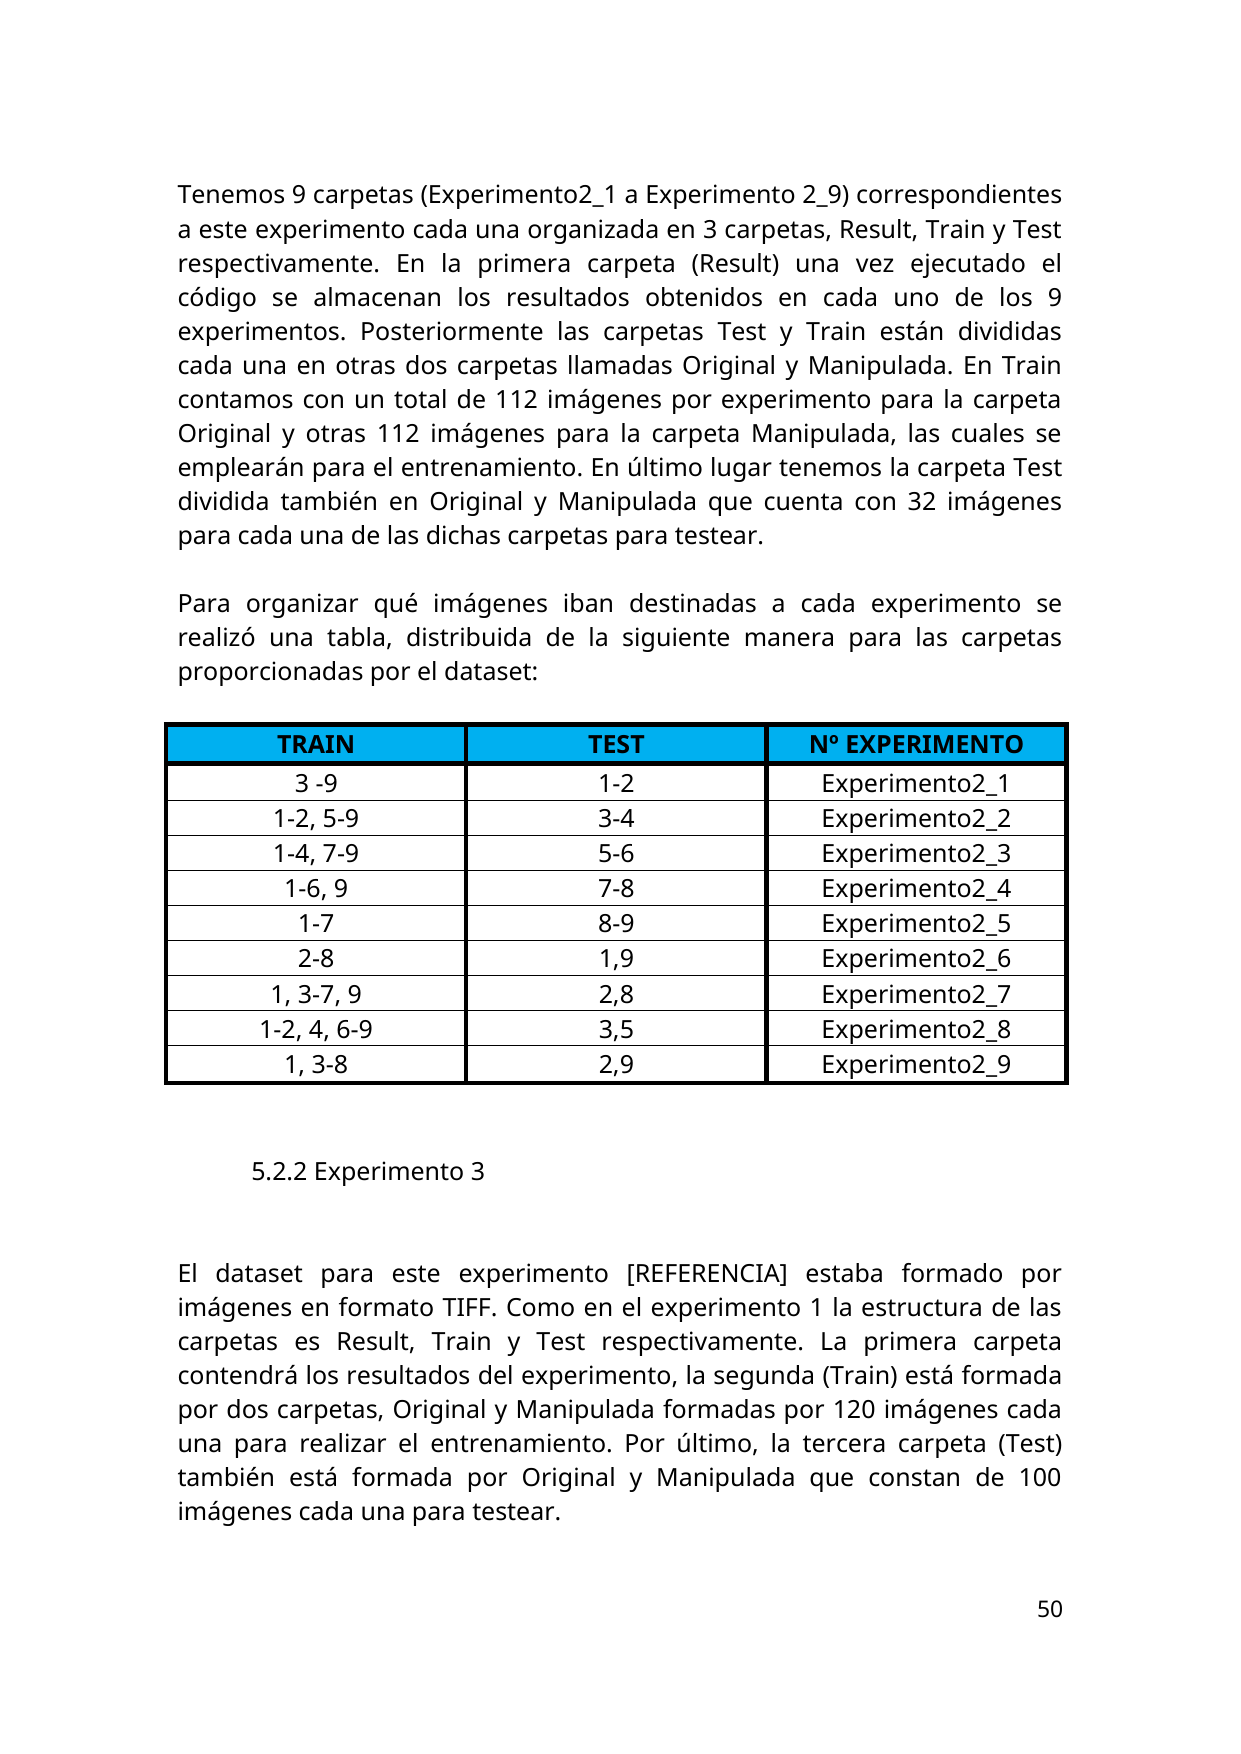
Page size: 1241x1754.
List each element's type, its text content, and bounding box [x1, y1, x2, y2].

table_cell 3 -9 [168, 766, 464, 800]
table_cell 3-4 [468, 801, 764, 835]
table_cell 5-6 [468, 836, 764, 870]
table_cell Experimento2_9 [769, 1046, 1064, 1081]
text 5.2.2 Experimento 3 [177, 1153, 1063, 1187]
table_cell 2,8 [468, 976, 764, 1010]
table_cell 1-2 [468, 766, 764, 800]
table_cell Experimento2_7 [769, 976, 1064, 1010]
table_cell 1-7 [168, 906, 464, 940]
table_cell 7-8 [468, 871, 764, 905]
table_cell 1, 3-7, 9 [168, 976, 464, 1010]
table_cell 2,9 [468, 1046, 764, 1081]
table_cell 8-9 [468, 906, 764, 940]
table_cell 1-4, 7-9 [168, 836, 464, 870]
table_cell Experimento2_8 [769, 1011, 1064, 1045]
table_cell Experimento2_6 [769, 941, 1064, 975]
table_cell 1,9 [468, 941, 764, 975]
table_cell Experimento2_4 [769, 871, 1064, 905]
table_cell Experimento2_2 [769, 801, 1064, 835]
table_header Nº EXPERIMENTO [769, 727, 1064, 761]
table_cell 1-6, 9 [168, 871, 464, 905]
table_cell 3,5 [468, 1011, 764, 1045]
table_cell Experimento2_5 [769, 906, 1064, 940]
table_cell Experimento2_3 [769, 836, 1064, 870]
table_cell Experimento2_1 [769, 766, 1064, 800]
table_cell 1, 3-8 [168, 1046, 464, 1081]
table_cell 1-2, 5-9 [168, 801, 464, 835]
text El dataset para este experimento [REFERENCIA] estaba formado por imágenes en formato TIFF. Como en el experimento 1 la estructura de las carpetas es Result, Train y Test respectivamente. La primera carpeta contendrá los resultados del experimento, la segunda (Train) está formada por dos carpetas, Original y Manipulada formadas por 120 imágenes cada una para realizar el entrenamiento. Por último, la tercera carpeta (Test) también está formada por Original y Manipulada que constan de 100 imágenes cada una para testear. [177, 1256, 1063, 1528]
table_cell 1-2, 4, 6-9 [168, 1011, 464, 1045]
text Tenemos 9 carpetas (Experimento2_1 a Experimento 2_9) correspondientes a este experimento cada una organizada en 3 carpetas, Result, Train y Test respectivamente. En la primera carpeta (Result) una vez ejecutado el código se almacenan los resultados obtenidos en cada uno de los 9 experimentos. Posteriormente las carpetas Test y Train están divididas cada una en otras dos carpetas llamadas Original y Manipulada. En Train contamos con un total de 112 imágenes por experimento para la carpeta Original y otras 112 imágenes para la carpeta Manipulada, las cuales se emplearán para el entrenamiento. En último lugar tenemos la carpeta Test dividida también en Original y Manipulada que cuenta con 32 imágenes para cada una de las dichas carpetas para testear. [177, 177, 1063, 552]
table_cell 2-8 [168, 941, 464, 975]
text Para organizar qué imágenes iban destinadas a cada experimento se realizó una tabla, distribuida de la siguiente manera para las carpetas proporcionadas por el dataset: [177, 586, 1063, 688]
table_header TRAIN [168, 727, 464, 761]
table_header TEST [468, 727, 764, 761]
